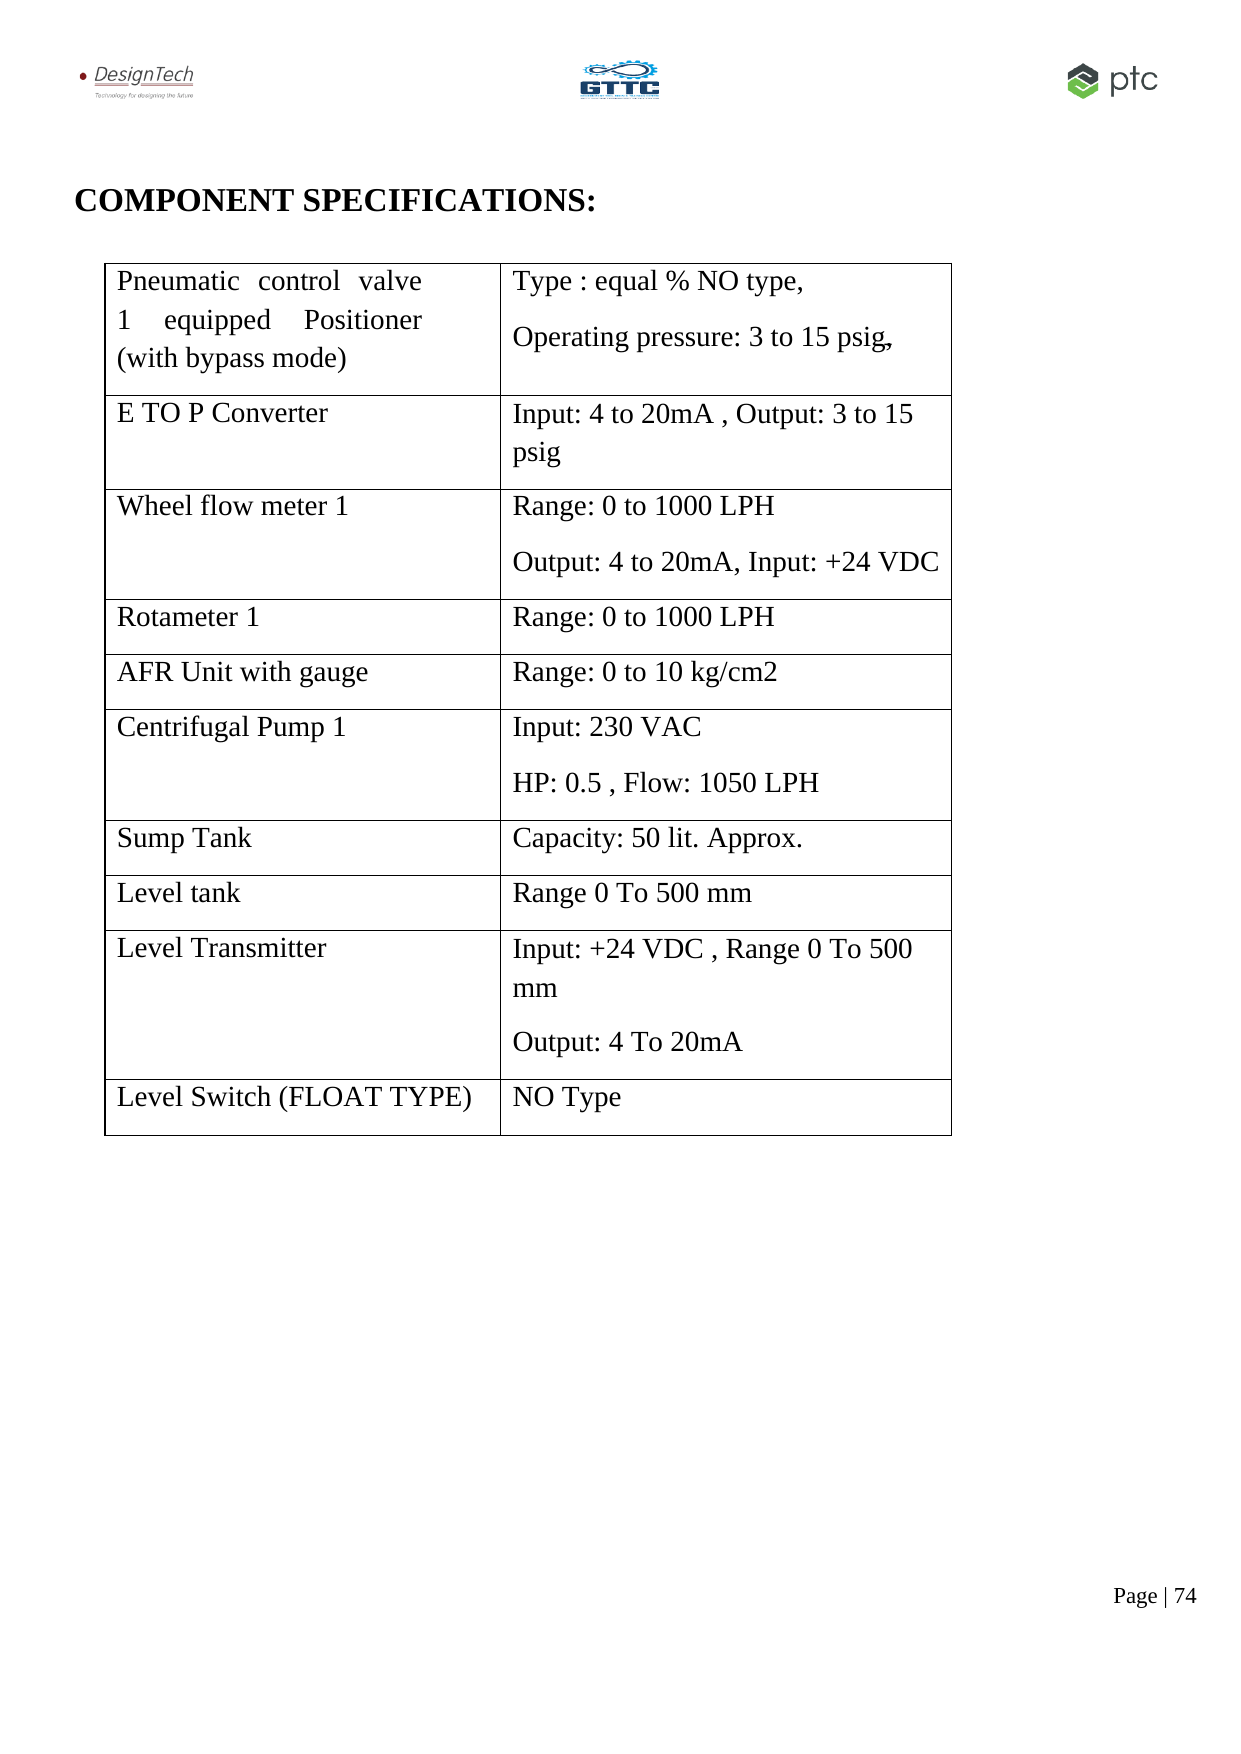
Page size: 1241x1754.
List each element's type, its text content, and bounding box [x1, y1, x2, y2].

table_cell Rotameter 1 [106, 600, 500, 654]
table_cell Range: 0 to 1000 LPH Output: 4 to 20mA, Input: +24 VDC [501, 490, 951, 599]
picture [580, 60, 659, 99]
table_cell Wheel flow meter 1 [106, 490, 500, 599]
table_cell AFR Unit with gauge [106, 655, 500, 709]
table_cell E TO P Converter [106, 396, 500, 488]
picture [79, 65, 194, 99]
table_header Pneumatic control valve 1 equipped Positioner (with bypass mode) [106, 264, 500, 395]
table_cell Range: 0 to 1000 LPH [501, 600, 951, 654]
table_cell Input: +24 VDC , Range 0 To 500 mm Output: 4 To 20mA [501, 931, 951, 1079]
picture [1067, 63, 1158, 99]
table_cell Sump Tank [106, 821, 500, 875]
table_cell Input: 4 to 20mA , Output: 3 to 15 psig [501, 396, 951, 488]
table_cell Range 0 To 500 mm [501, 876, 951, 930]
table_cell Centrifugal Pump 1 [106, 710, 500, 820]
table_cell Range: 0 to 10 kg/cm2 [501, 655, 951, 709]
subtitle COMPONENT SPECIFICATIONS: [74, 180, 1196, 218]
table_header Type : equal % NO type, Operating pressure: 3 to 15 psig, [501, 264, 951, 395]
table_cell Level Switch (FLOAT TYPE) [106, 1080, 500, 1134]
table_cell NO Type [501, 1080, 951, 1134]
table_cell Capacity: 50 lit. Approx. [501, 821, 951, 875]
table_cell Level Transmitter [106, 931, 500, 1079]
table_cell Level tank [106, 876, 500, 930]
table_cell Input: 230 VAC HP: 0.5 , Flow: 1050 LPH [501, 710, 951, 820]
